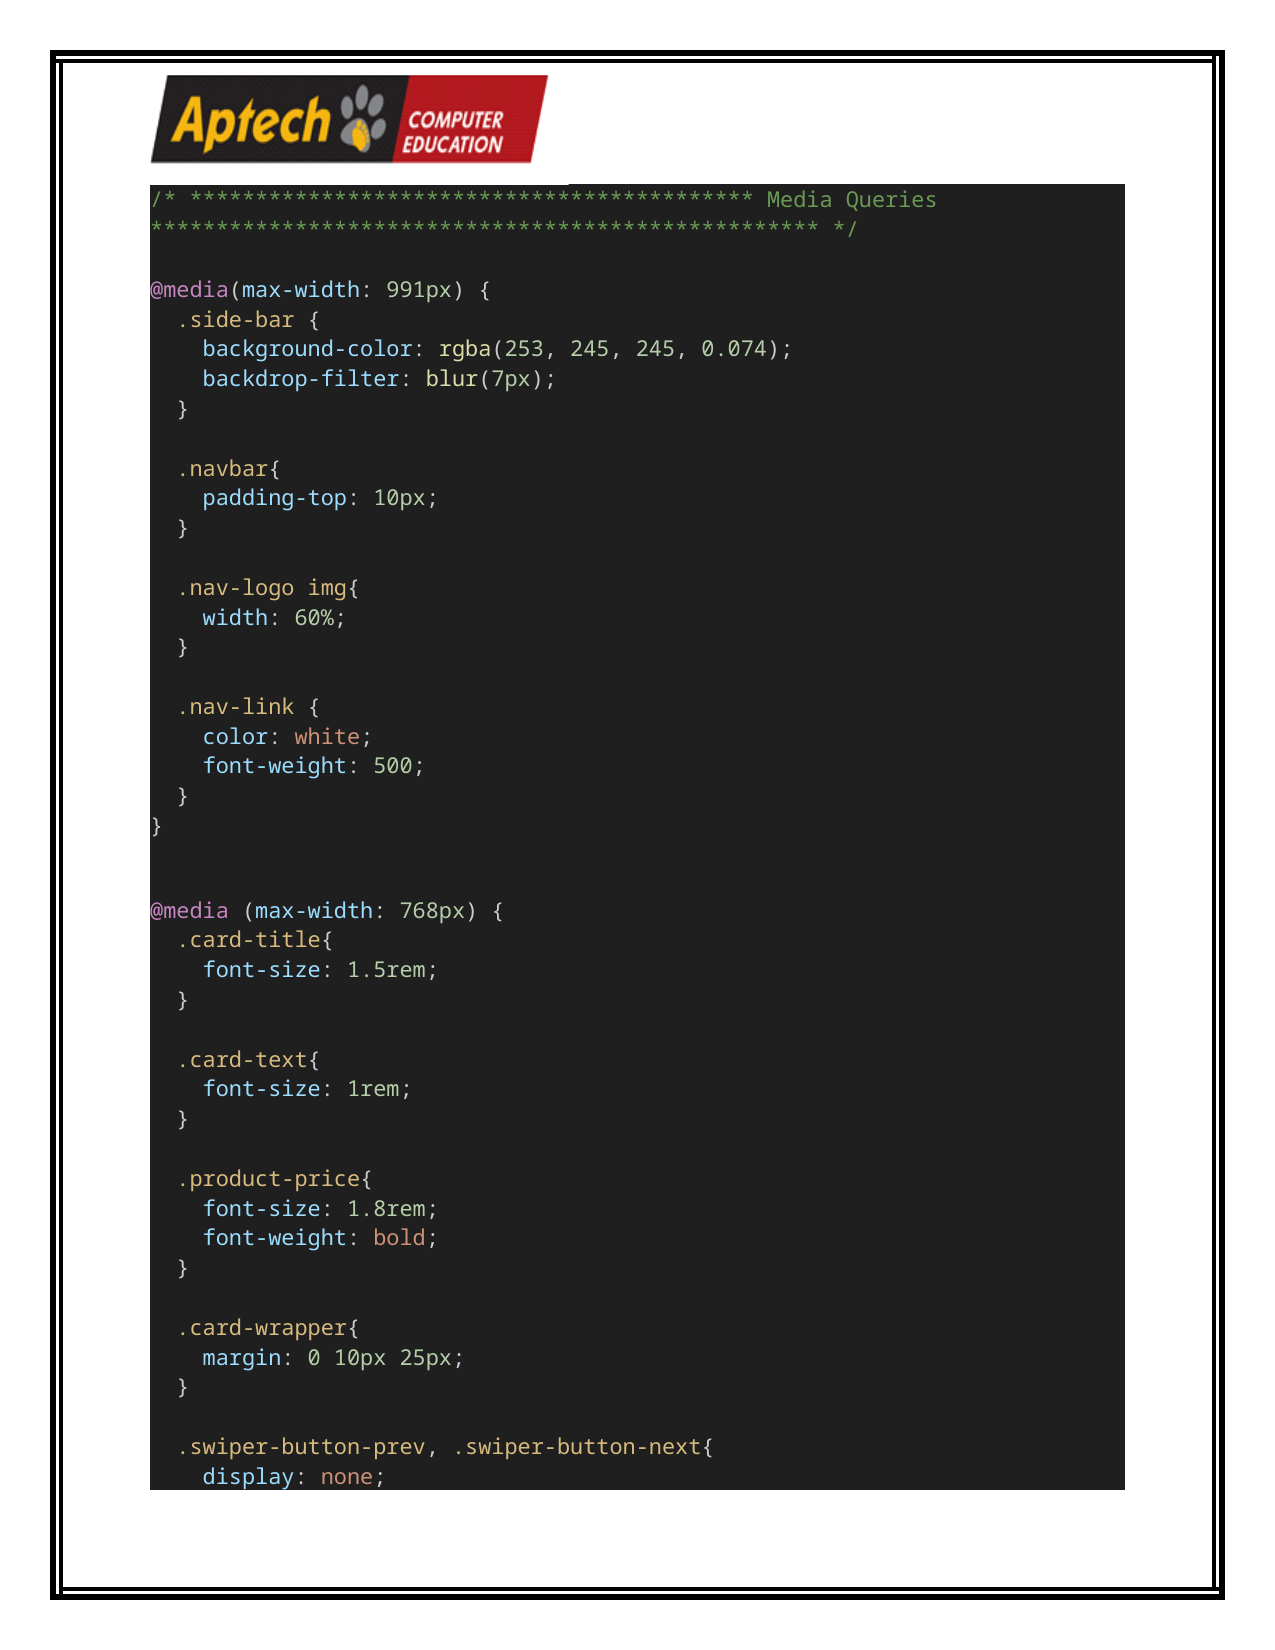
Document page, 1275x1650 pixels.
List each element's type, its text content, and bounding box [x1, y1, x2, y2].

text @media (max-width: 768px) { [150, 894, 1125, 924]
text color: white; [150, 721, 1125, 750]
text backdrop-filter: blur(7px); [150, 363, 1125, 393]
text } [150, 631, 1125, 661]
text .card-text{ [150, 1043, 1125, 1073]
text font-weight: bold; [150, 1222, 1125, 1252]
text } [150, 810, 1125, 840]
text background-color: rgba(253, 245, 245, 0.074); [150, 333, 1125, 363]
text } [150, 1103, 1125, 1133]
text @media(max-width: 991px) { [150, 274, 1125, 303]
text .navbar{ [150, 452, 1125, 482]
text } [150, 1252, 1125, 1282]
text margin: 0 10px 25px; [150, 1341, 1125, 1371]
text .nav-logo img{ [150, 572, 1125, 601]
text display: none; [150, 1461, 1125, 1490]
text /* ******************************************* Media Queries *************************************************** */ [150, 184, 1125, 244]
text } [150, 512, 1125, 542]
picture [150, 75, 569, 185]
text padding-top: 10px; [150, 482, 1125, 512]
text .card-title{ [150, 924, 1125, 954]
text } [150, 393, 1125, 423]
text } [150, 1371, 1125, 1401]
text .card-wrapper{ [150, 1312, 1125, 1341]
text .side-bar { [150, 303, 1125, 333]
text font-weight: 500; [150, 750, 1125, 780]
text width: 60%; [150, 601, 1125, 631]
text font-size: 1rem; [150, 1073, 1125, 1103]
text font-size: 1.5rem; [150, 954, 1125, 984]
text .swiper-button-prev, .swiper-button-next{ [150, 1431, 1125, 1461]
text .nav-link { [150, 691, 1125, 721]
text font-size: 1.8rem; [150, 1192, 1125, 1222]
text } [150, 984, 1125, 1014]
text } [150, 780, 1125, 810]
text .product-price{ [150, 1163, 1125, 1192]
